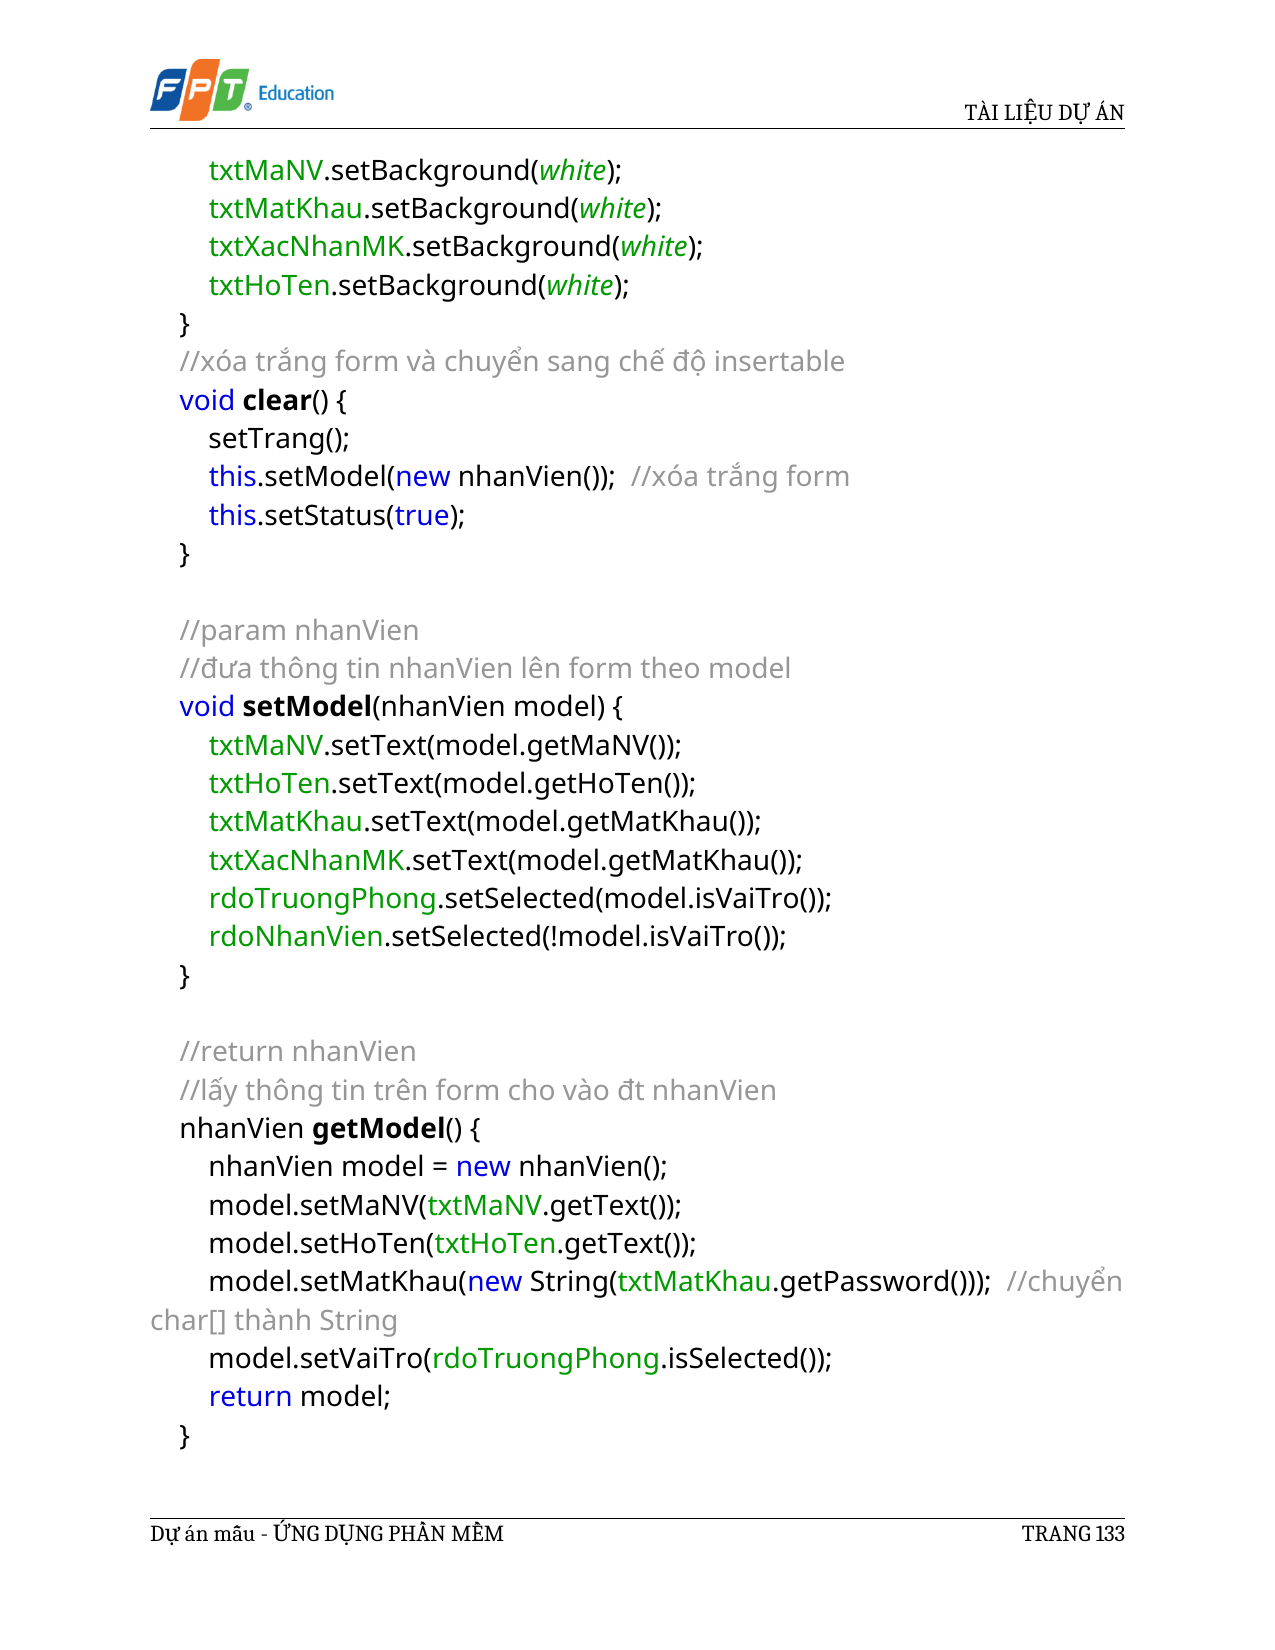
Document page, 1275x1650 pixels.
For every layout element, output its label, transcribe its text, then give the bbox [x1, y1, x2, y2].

text void setModel(nhanVien model) { [150, 687, 1125, 725]
text txtMaNV.setBackground(white); [150, 150, 1125, 188]
text txtXacNhanMK.setText(model.getMatKhau()); [150, 840, 1125, 878]
text rdoTruongPhong.setSelected(model.isVaiTro()); [150, 878, 1125, 917]
text //return nhanVien [150, 1032, 1125, 1070]
text //đưa thông tin nhanVien lên form theo model [150, 648, 1125, 687]
text txtMaNV.setText(model.getMaNV()); [150, 725, 1125, 763]
text txtMatKhau.setText(model.getMatKhau()); [150, 802, 1125, 840]
text } [150, 1415, 1125, 1453]
text this.setStatus(true); [150, 495, 1125, 533]
text } [150, 955, 1125, 993]
text rdoNhanVien.setSelected(!model.isVaiTro()); [150, 917, 1125, 955]
picture [150, 59, 336, 121]
text model.setHoTen(txtHoTen.getText()); [150, 1223, 1125, 1262]
text //xóa trắng form và chuyển sang chế độ insertable [150, 342, 1125, 380]
text txtHoTen.setBackground(white); [150, 265, 1125, 303]
text txtXacNhanMK.setBackground(white); [150, 227, 1125, 265]
text model.setMatKhau(new String(txtMatKhau.getPassword())); //chuyển char[] thành String [150, 1262, 1125, 1338]
text nhanVien getModel() { [150, 1108, 1125, 1147]
text } [150, 303, 1125, 342]
text model.setMaNV(txtMaNV.getText()); [150, 1185, 1125, 1223]
text txtHoTen.setText(model.getHoTen()); [150, 763, 1125, 802]
text this.setModel(new nhanVien()); //xóa trắng form [150, 457, 1125, 495]
text //lấy thông tin trên form cho vào đt nhanVien [150, 1070, 1125, 1108]
text model.setVaiTro(rdoTruongPhong.isSelected()); [150, 1338, 1125, 1377]
text setTrang(); [150, 418, 1125, 457]
text return model; [150, 1377, 1125, 1415]
text //param nhanVien [150, 610, 1125, 648]
text nhanVien model = new nhanVien(); [150, 1147, 1125, 1185]
text } [150, 533, 1125, 572]
text txtMatKhau.setBackground(white); [150, 188, 1125, 227]
text void clear() { [150, 380, 1125, 418]
